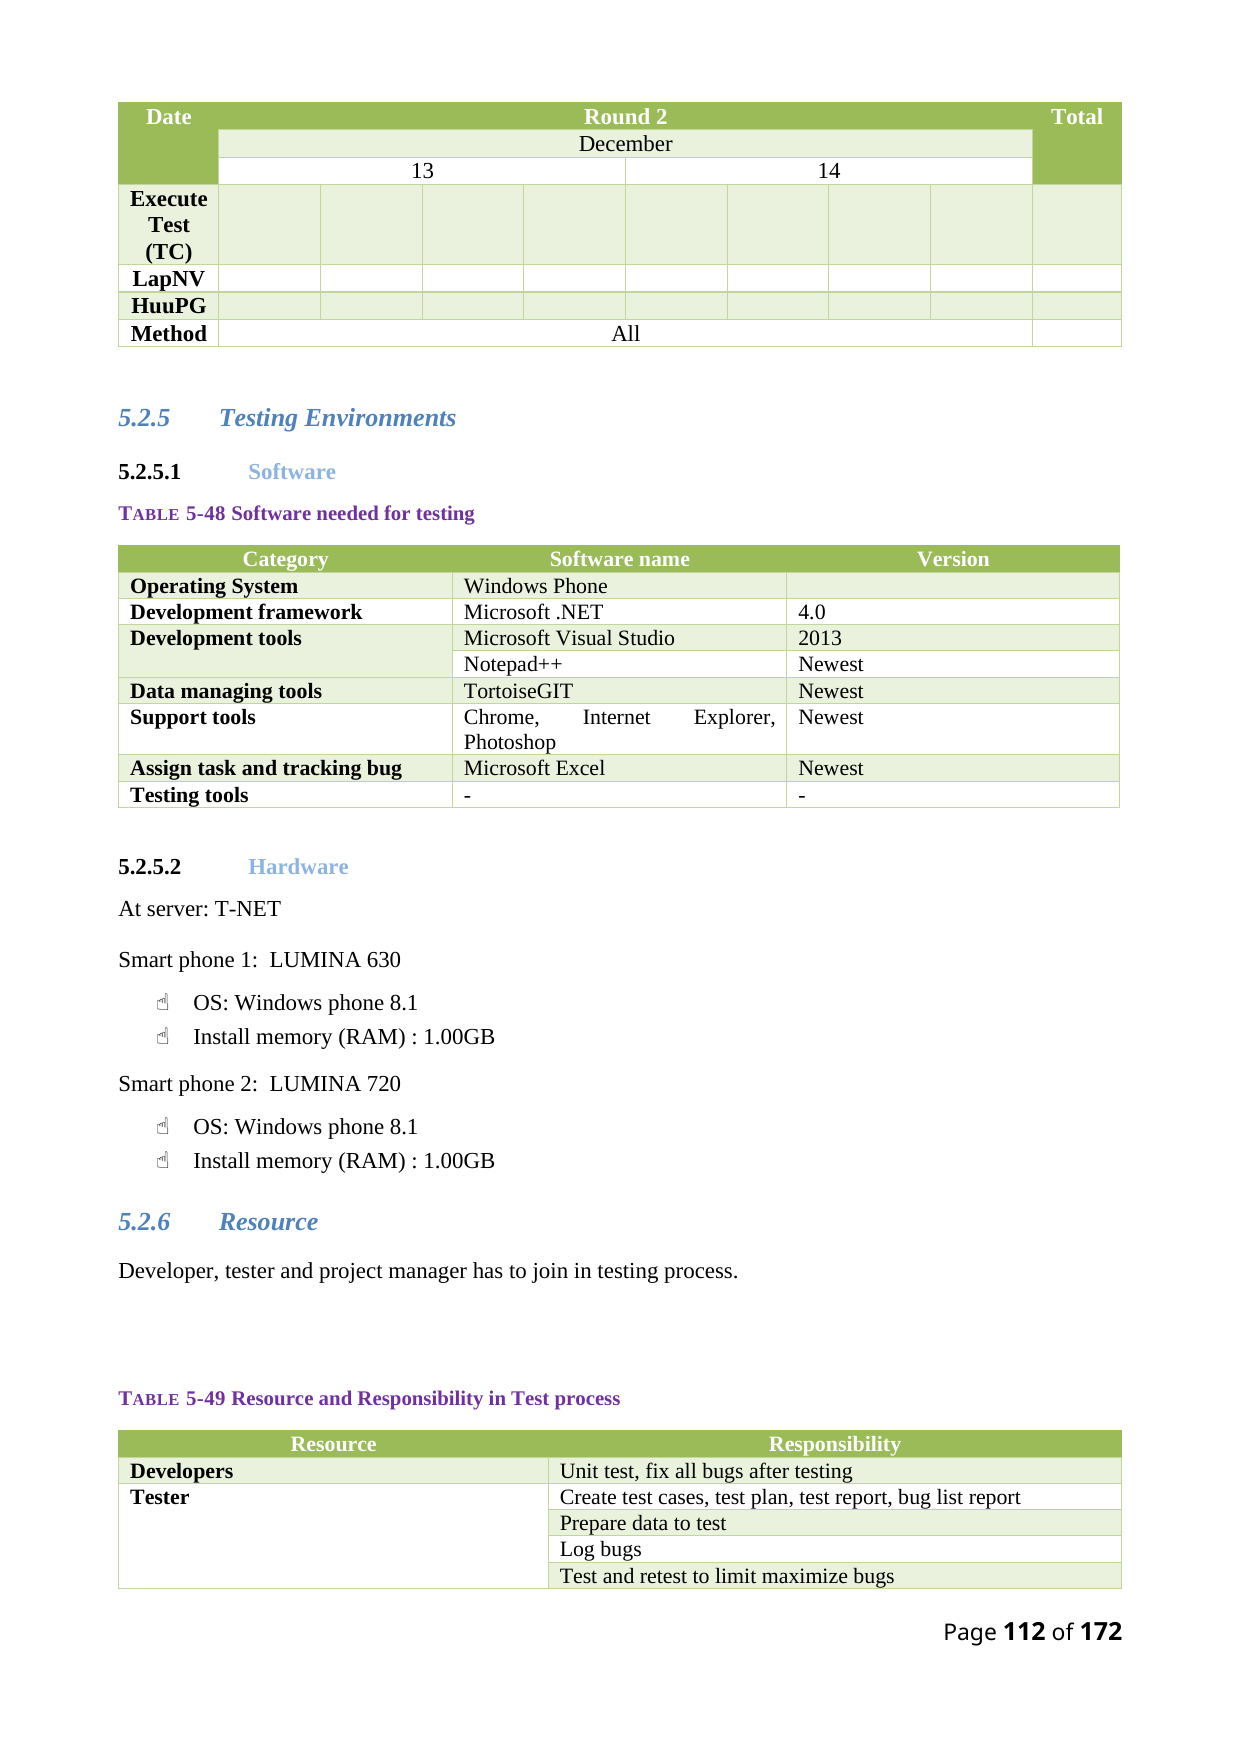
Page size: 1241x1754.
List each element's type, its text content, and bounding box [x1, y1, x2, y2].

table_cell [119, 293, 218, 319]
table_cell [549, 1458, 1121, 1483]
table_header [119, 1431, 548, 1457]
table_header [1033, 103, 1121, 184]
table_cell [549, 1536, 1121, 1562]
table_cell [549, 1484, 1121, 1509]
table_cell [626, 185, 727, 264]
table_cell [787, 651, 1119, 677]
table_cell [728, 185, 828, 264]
subtitle Hardware [118, 853, 1122, 879]
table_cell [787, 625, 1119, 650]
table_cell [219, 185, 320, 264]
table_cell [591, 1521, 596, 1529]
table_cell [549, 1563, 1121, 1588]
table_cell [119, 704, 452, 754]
list Install memory (RAM) : 1.00GB [156, 1147, 1122, 1173]
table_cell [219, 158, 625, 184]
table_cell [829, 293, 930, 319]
text Smart phone 1: LUMINA 630 [118, 947, 1122, 973]
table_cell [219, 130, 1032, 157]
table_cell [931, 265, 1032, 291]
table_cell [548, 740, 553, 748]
list Install memory (RAM) : 1.00GB [156, 1023, 1122, 1050]
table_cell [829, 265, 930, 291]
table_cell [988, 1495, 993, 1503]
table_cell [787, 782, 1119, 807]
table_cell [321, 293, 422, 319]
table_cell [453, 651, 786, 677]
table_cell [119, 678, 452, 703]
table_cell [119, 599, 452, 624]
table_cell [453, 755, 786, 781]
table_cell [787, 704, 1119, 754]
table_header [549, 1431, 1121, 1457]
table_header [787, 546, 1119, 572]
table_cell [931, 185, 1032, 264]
text At server: T-NET [118, 896, 1122, 922]
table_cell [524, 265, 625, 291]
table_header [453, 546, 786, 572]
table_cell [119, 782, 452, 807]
subtitle Software [118, 458, 1122, 484]
text Smart phone 2: LUMINA 720 [118, 1070, 1122, 1096]
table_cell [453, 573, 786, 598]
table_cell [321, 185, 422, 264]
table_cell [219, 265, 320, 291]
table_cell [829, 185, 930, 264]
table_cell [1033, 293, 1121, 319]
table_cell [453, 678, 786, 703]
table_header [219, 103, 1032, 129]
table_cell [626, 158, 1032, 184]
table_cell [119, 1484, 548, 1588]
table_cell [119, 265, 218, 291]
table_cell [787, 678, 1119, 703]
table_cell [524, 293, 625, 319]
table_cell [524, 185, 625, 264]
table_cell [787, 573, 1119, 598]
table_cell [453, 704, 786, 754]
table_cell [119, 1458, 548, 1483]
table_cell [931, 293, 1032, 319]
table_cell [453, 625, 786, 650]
subtitle Testing Environments [118, 402, 1122, 432]
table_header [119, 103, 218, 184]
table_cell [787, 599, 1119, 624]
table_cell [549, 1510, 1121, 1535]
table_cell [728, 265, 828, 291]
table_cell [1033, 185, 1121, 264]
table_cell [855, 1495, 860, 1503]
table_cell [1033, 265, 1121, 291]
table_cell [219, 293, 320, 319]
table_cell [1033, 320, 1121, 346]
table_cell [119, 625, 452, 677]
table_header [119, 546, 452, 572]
list OS: Windows phone 8.1 [156, 1113, 1122, 1139]
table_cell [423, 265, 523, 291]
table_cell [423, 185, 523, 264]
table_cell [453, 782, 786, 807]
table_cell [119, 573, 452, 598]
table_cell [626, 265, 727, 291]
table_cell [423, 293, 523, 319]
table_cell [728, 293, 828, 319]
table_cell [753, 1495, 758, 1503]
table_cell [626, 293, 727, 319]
text Developer, tester and project manager has to join in testing process. [118, 1257, 1122, 1284]
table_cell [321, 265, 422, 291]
list OS: Windows phone 8.1 [156, 989, 1122, 1016]
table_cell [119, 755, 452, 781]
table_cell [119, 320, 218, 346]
subtitle Resource [118, 1206, 1122, 1236]
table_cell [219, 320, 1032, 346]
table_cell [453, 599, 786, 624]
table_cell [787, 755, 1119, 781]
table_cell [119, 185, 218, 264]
